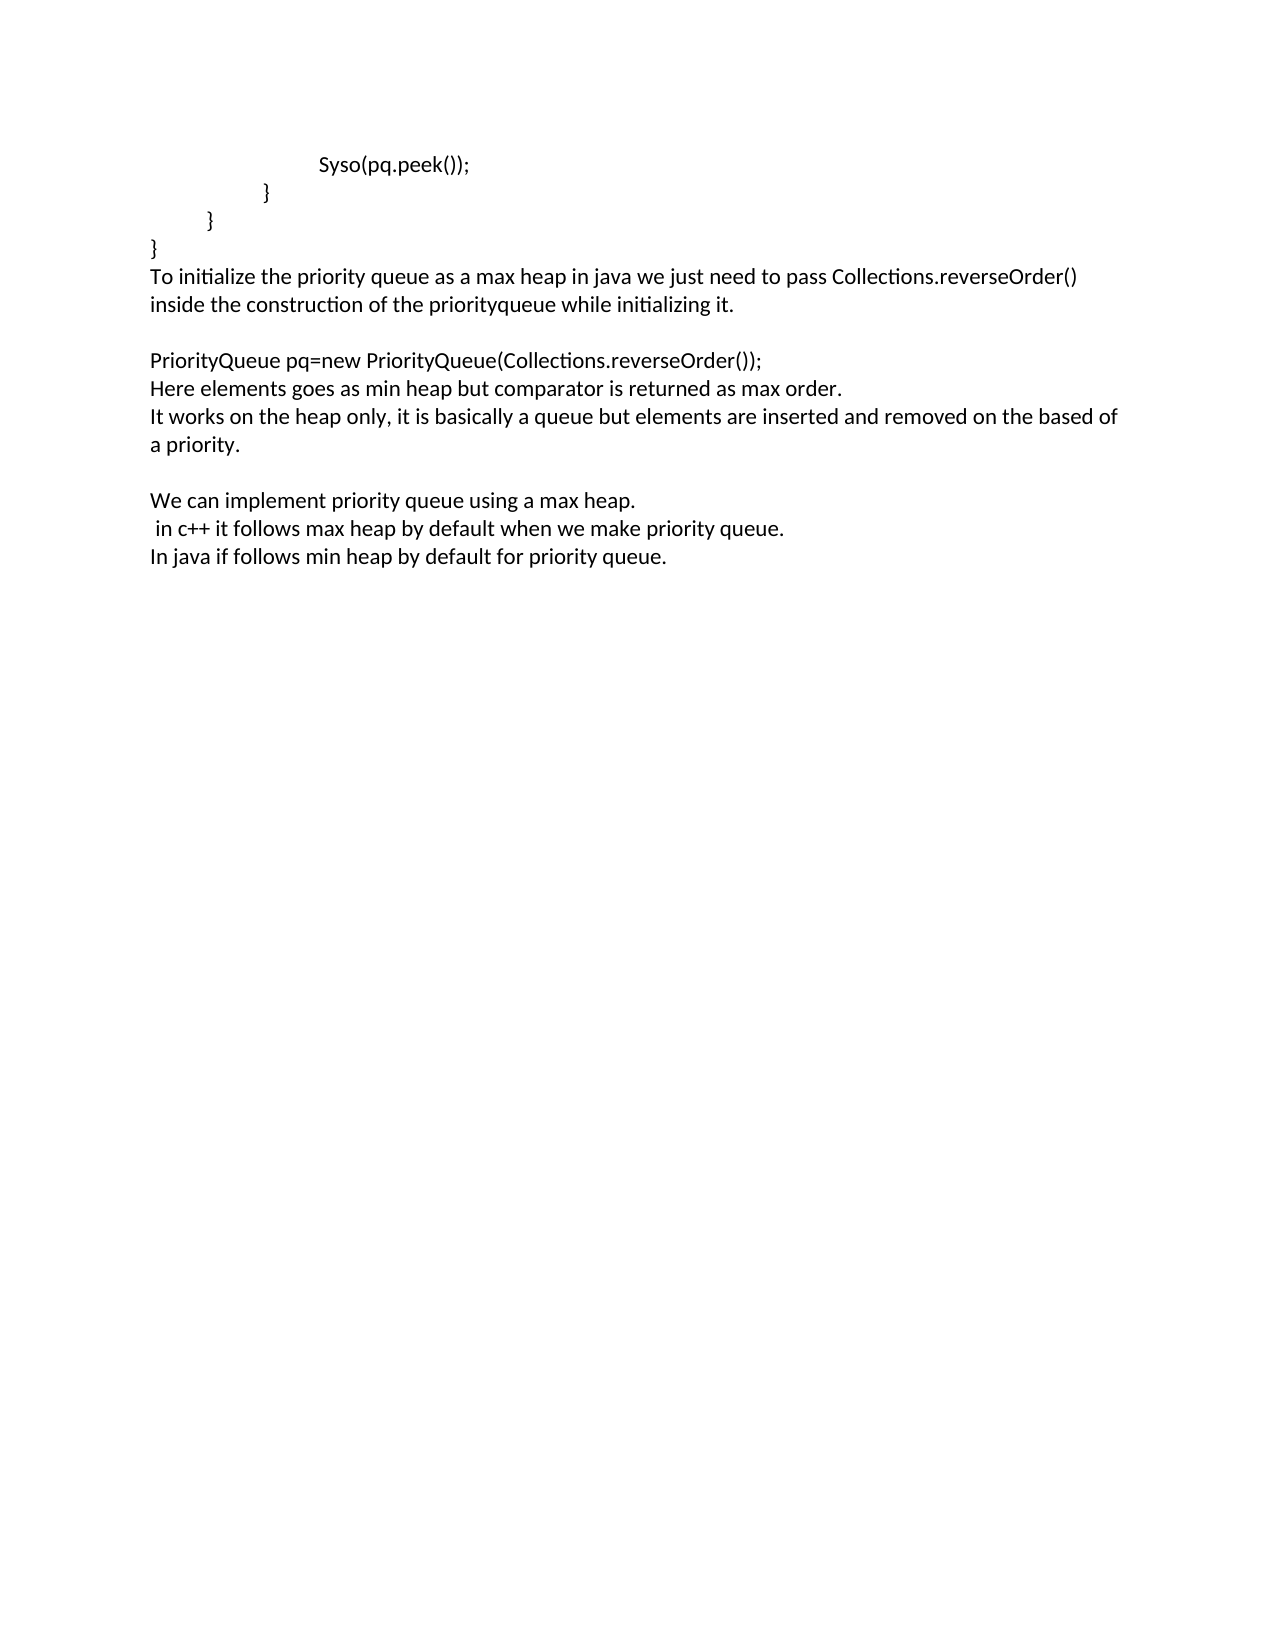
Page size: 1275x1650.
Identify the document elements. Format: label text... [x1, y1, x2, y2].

text We can implement priority queue using a max heap. [150, 486, 1125, 514]
text Syso(pq.peek()); [319, 150, 1125, 178]
text It works on the heap only, it is basically a queue but elements are inserted and removed on the based of a priority. [150, 402, 1125, 458]
text } [150, 234, 1125, 262]
text PriorityQueue pq=new PriorityQueue(Collections.reverseOrder()); [150, 346, 1125, 374]
text In java if follows min heap by default for priority queue. [150, 542, 1125, 570]
text Here elements goes as min heap but comparator is returned as max order. [150, 374, 1125, 402]
text To initialize the priority queue as a max heap in java we just need to pass Collections.reverseOrder() inside the construction of the priorityqueue while initializing it. [150, 262, 1125, 318]
text in c++ it follows max heap by default when we make priority queue. [150, 514, 1125, 542]
text } [206, 206, 1125, 234]
text } [262, 178, 1125, 206]
